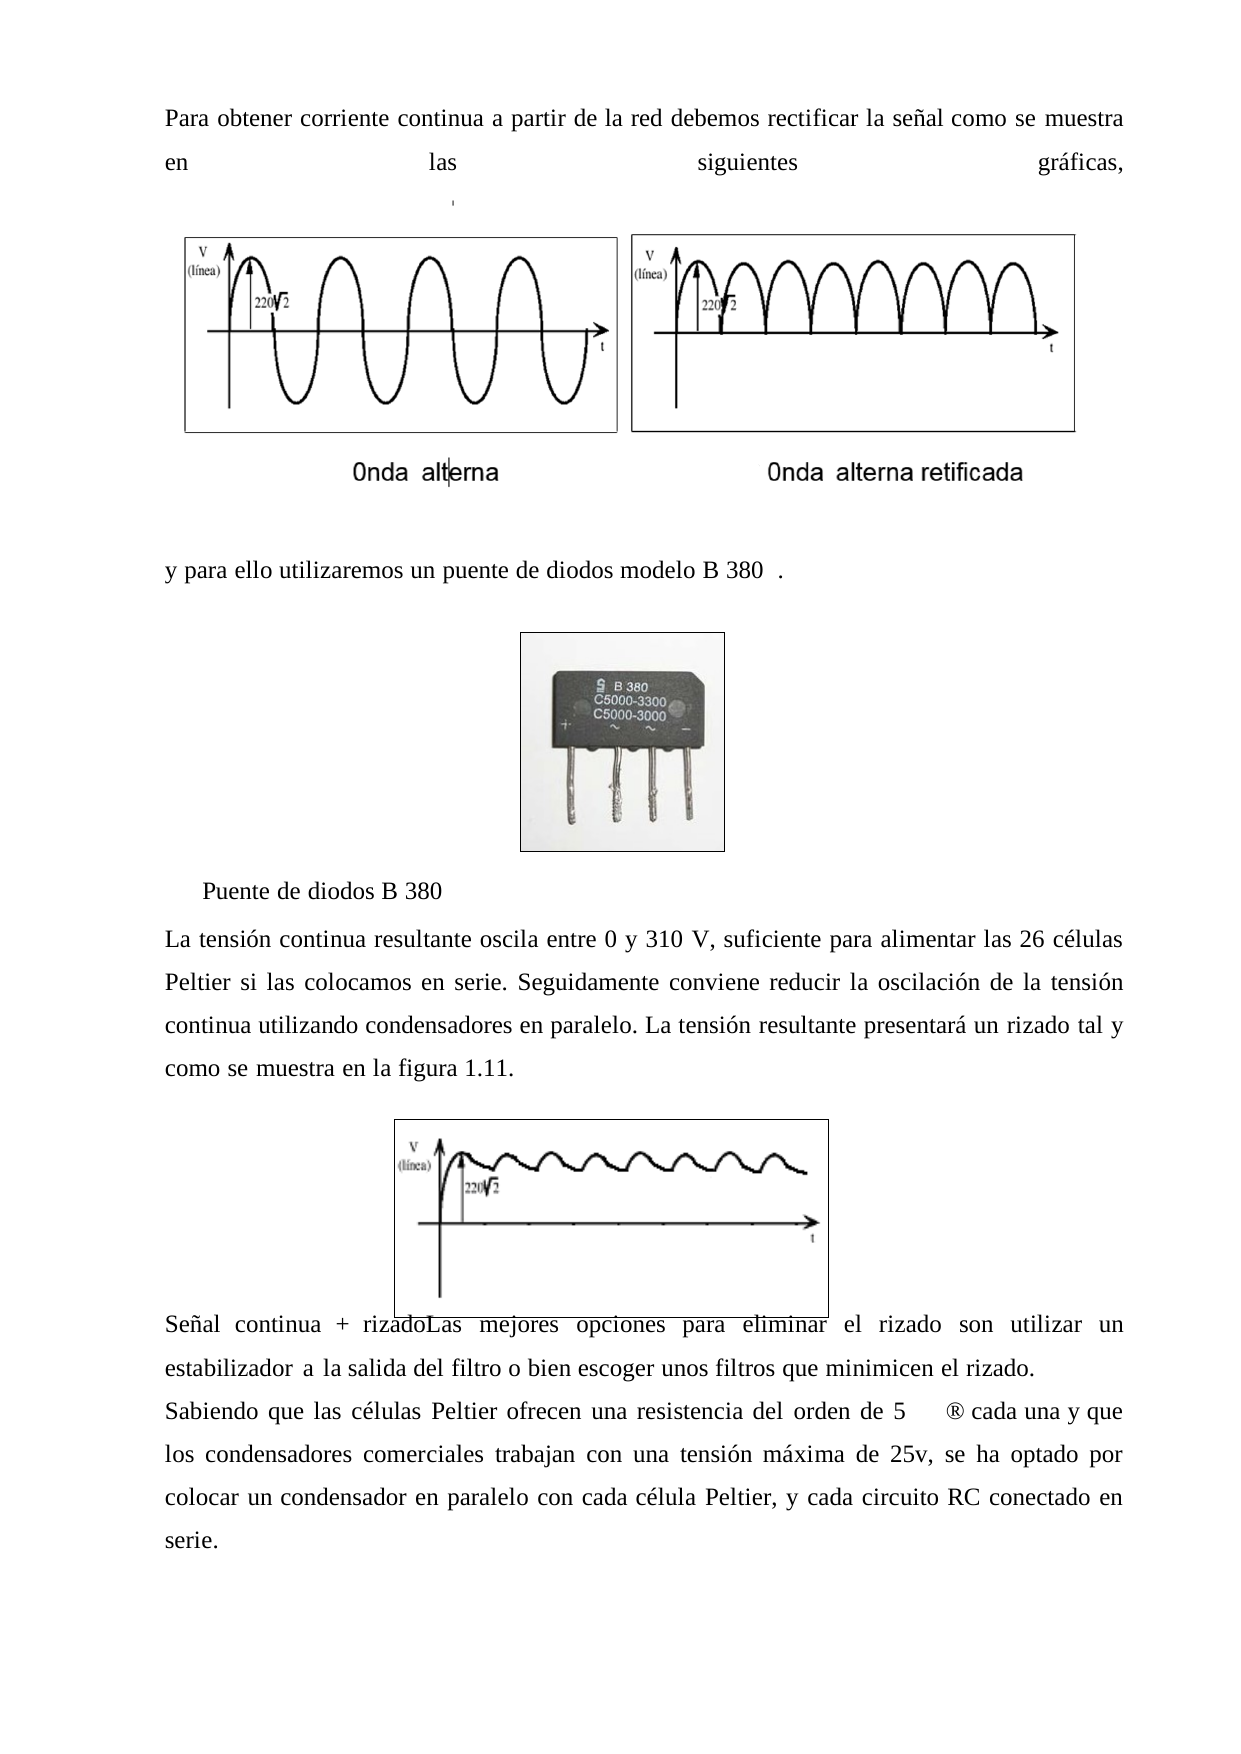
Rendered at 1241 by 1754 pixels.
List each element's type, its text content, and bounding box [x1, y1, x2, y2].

text Para obtener corriente continua a partir de la red debemos rectificar la señal como se muestra en las siguientes gráficas, [164, 103, 1123, 189]
text Señal continua + rizadoLas mejores opciones para eliminar el rizado son utilizar un estabilizador a la salida del filtro o bien escoger unos filtros que minimicen el rizado. [164, 1309, 1123, 1381]
text y para ello utilizaremos un puente de diodos modelo B 380 . [164, 556, 1123, 584]
picture [395, 1120, 828, 1309]
text La tensión continua resultante oscila entre 0 y 310 V, suficiente para alimentar las 26 células Peltier si las colocamos en serie. Seguidamente conviene reducir la oscilación de la tensión continua utilizando condensadores en paralelo. La tensión resultante presentará un rizado tal y como se muestra en la figura 1.11. [164, 924, 1123, 1082]
text Puente de diodos B 380 [164, 876, 1123, 905]
text Sabiendo que las células Peltier ofrecen una resistencia del orden de 5  ® cada una y que los condensadores comerciales trabajan con una tensión máxima de 25v, se ha optado por colocar un condensador en paralelo con cada célula Peltier, y cada circuito RC conectado en serie. [164, 1396, 1123, 1554]
picture [164, 189, 1123, 497]
picture [521, 633, 724, 851]
